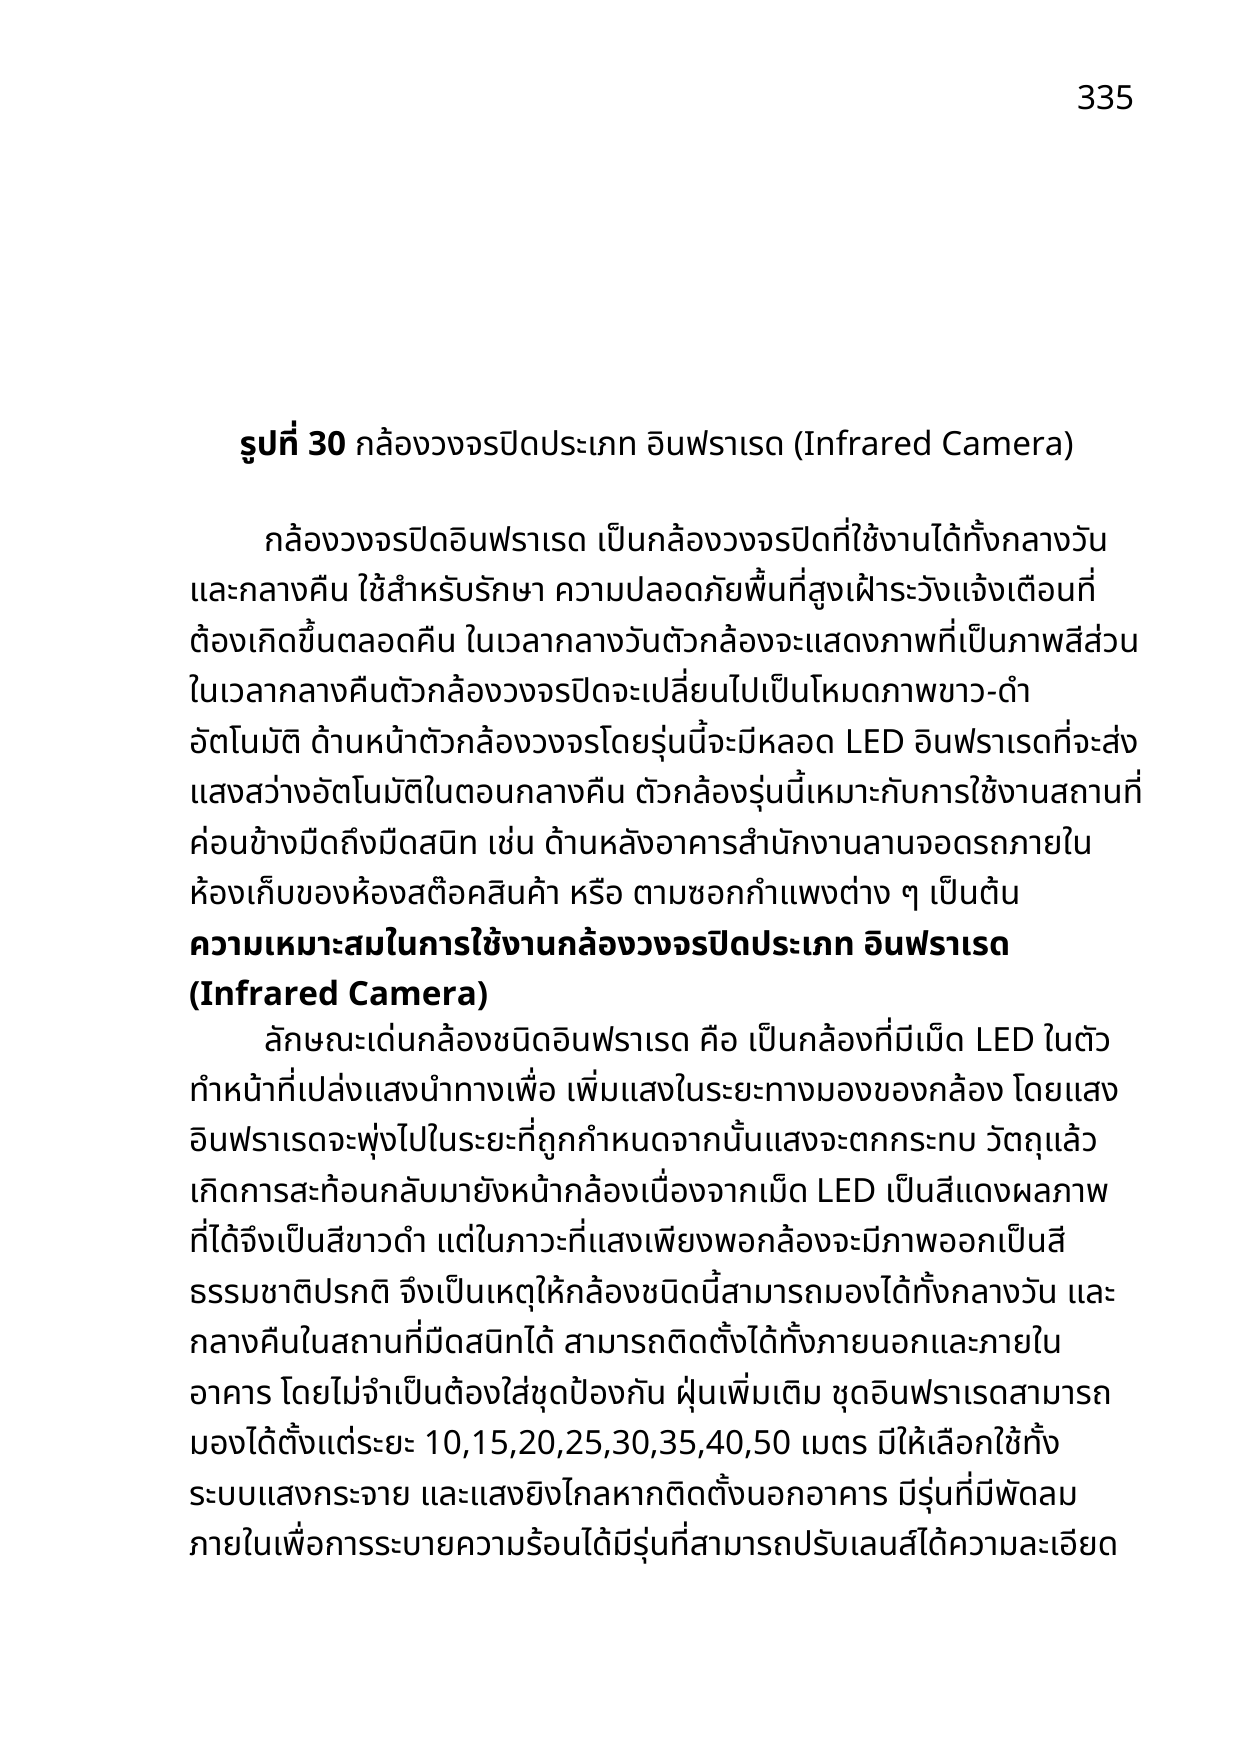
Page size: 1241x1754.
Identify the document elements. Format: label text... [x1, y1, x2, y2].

text ความเหมาะสมในการใช้งานกล้องวงจรปิดประเภท อินฟราเรด (Infrared Camera) [189, 919, 1124, 1015]
text รูปที่ 30 กล้องวงจรปิดประเภท อินฟราเรด (Infrared Camera) [189, 420, 1124, 470]
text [189, 1015, 1124, 1571]
text กล้องวงจรปิดอินฟราเรด เป็นกล้องวงจรปิดที่ใช้งานได้ทั้งกลางวันและกลางคืน ใช้สําหรับรักษา ความปลอดภัยพื้นที่สูงเฝ้าระวังแจ้งเตือนที่ต้องเกิดขึ้นตลอดคืน ในเวลากลางวันตัวกล้องจะแสดงภาพที่เป็นภาพสีส่วนในเวลากลางคืนตัวกล้องวงจรปิดจะเปลี่ยนไปเป็นโหมดภาพขาว-ดํา อัตโนมัติ ด้านหน้าตัวกล้องวงจรโดยรุ่นนี้จะมีหลอด LED อินฟราเรดที่จะส่งแสงสว่างอัตโนมัติในตอนกลางคืน ตัวกล้องรุ่นนี้เหมาะกับการใช้งานสถานที่ค่อนข้างมืดถึงมืดสนิท เช่น ด้านหลังอาคารสํานักงานลานจอดรถภายในห้องเก็บของห้องสต๊อคสินค้า หรือ ตามซอกกําแพงต่าง ๆ เป็นต้น [189, 516, 1145, 919]
